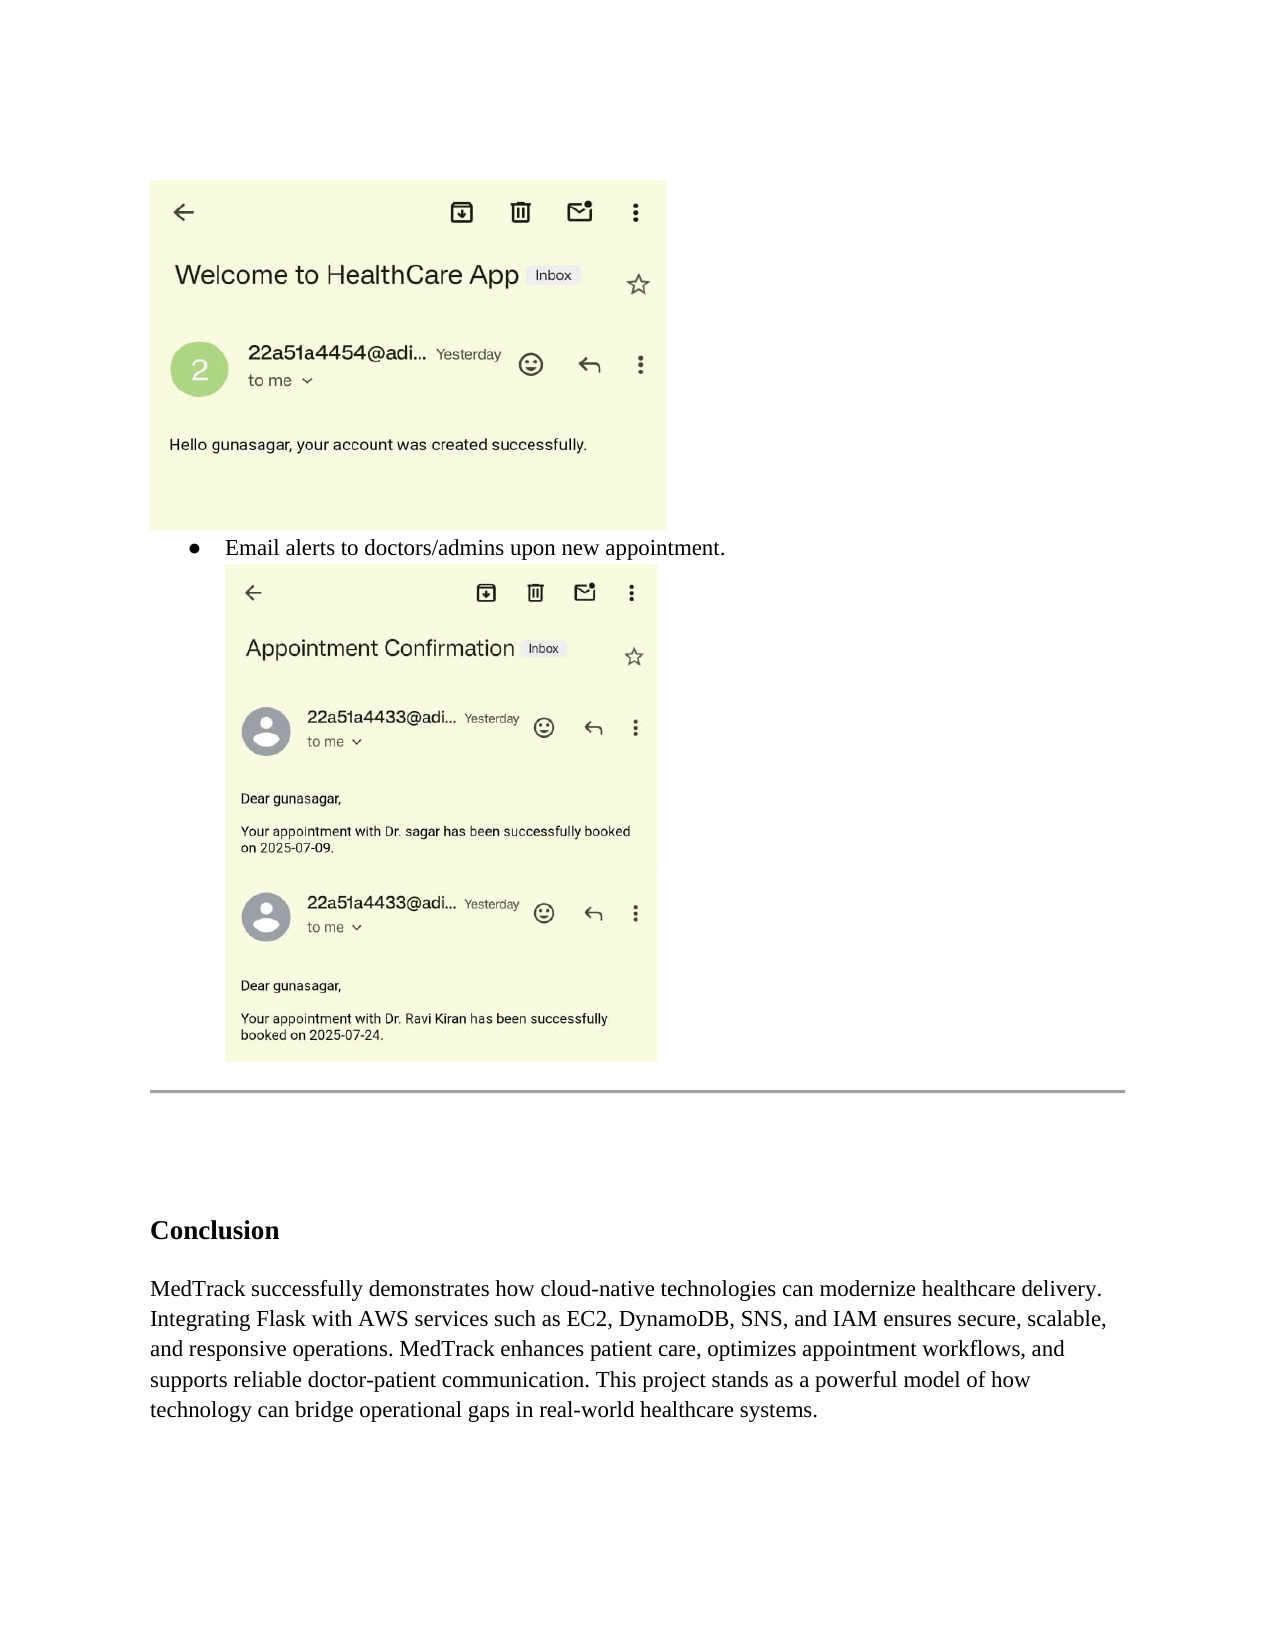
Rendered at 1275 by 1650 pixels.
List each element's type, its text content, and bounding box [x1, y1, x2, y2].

picture [225, 564, 658, 1062]
subtitle Conclusion [150, 1214, 1125, 1245]
picture [150, 180, 667, 531]
text MedTrack successfully demonstrates how cloud-native technologies can modernize healthcare delivery. Integrating Flask with AWS services such as EC2, DynamoDB, SNS, and IAM ensures secure, scalable, and responsive operations. MedTrack enhances patient care, optimizes appointment workflows, and supports reliable doctor-patient communication. This project stands as a powerful model of how technology can bridge operational gaps in real-world healthcare systems. [150, 1275, 1125, 1422]
